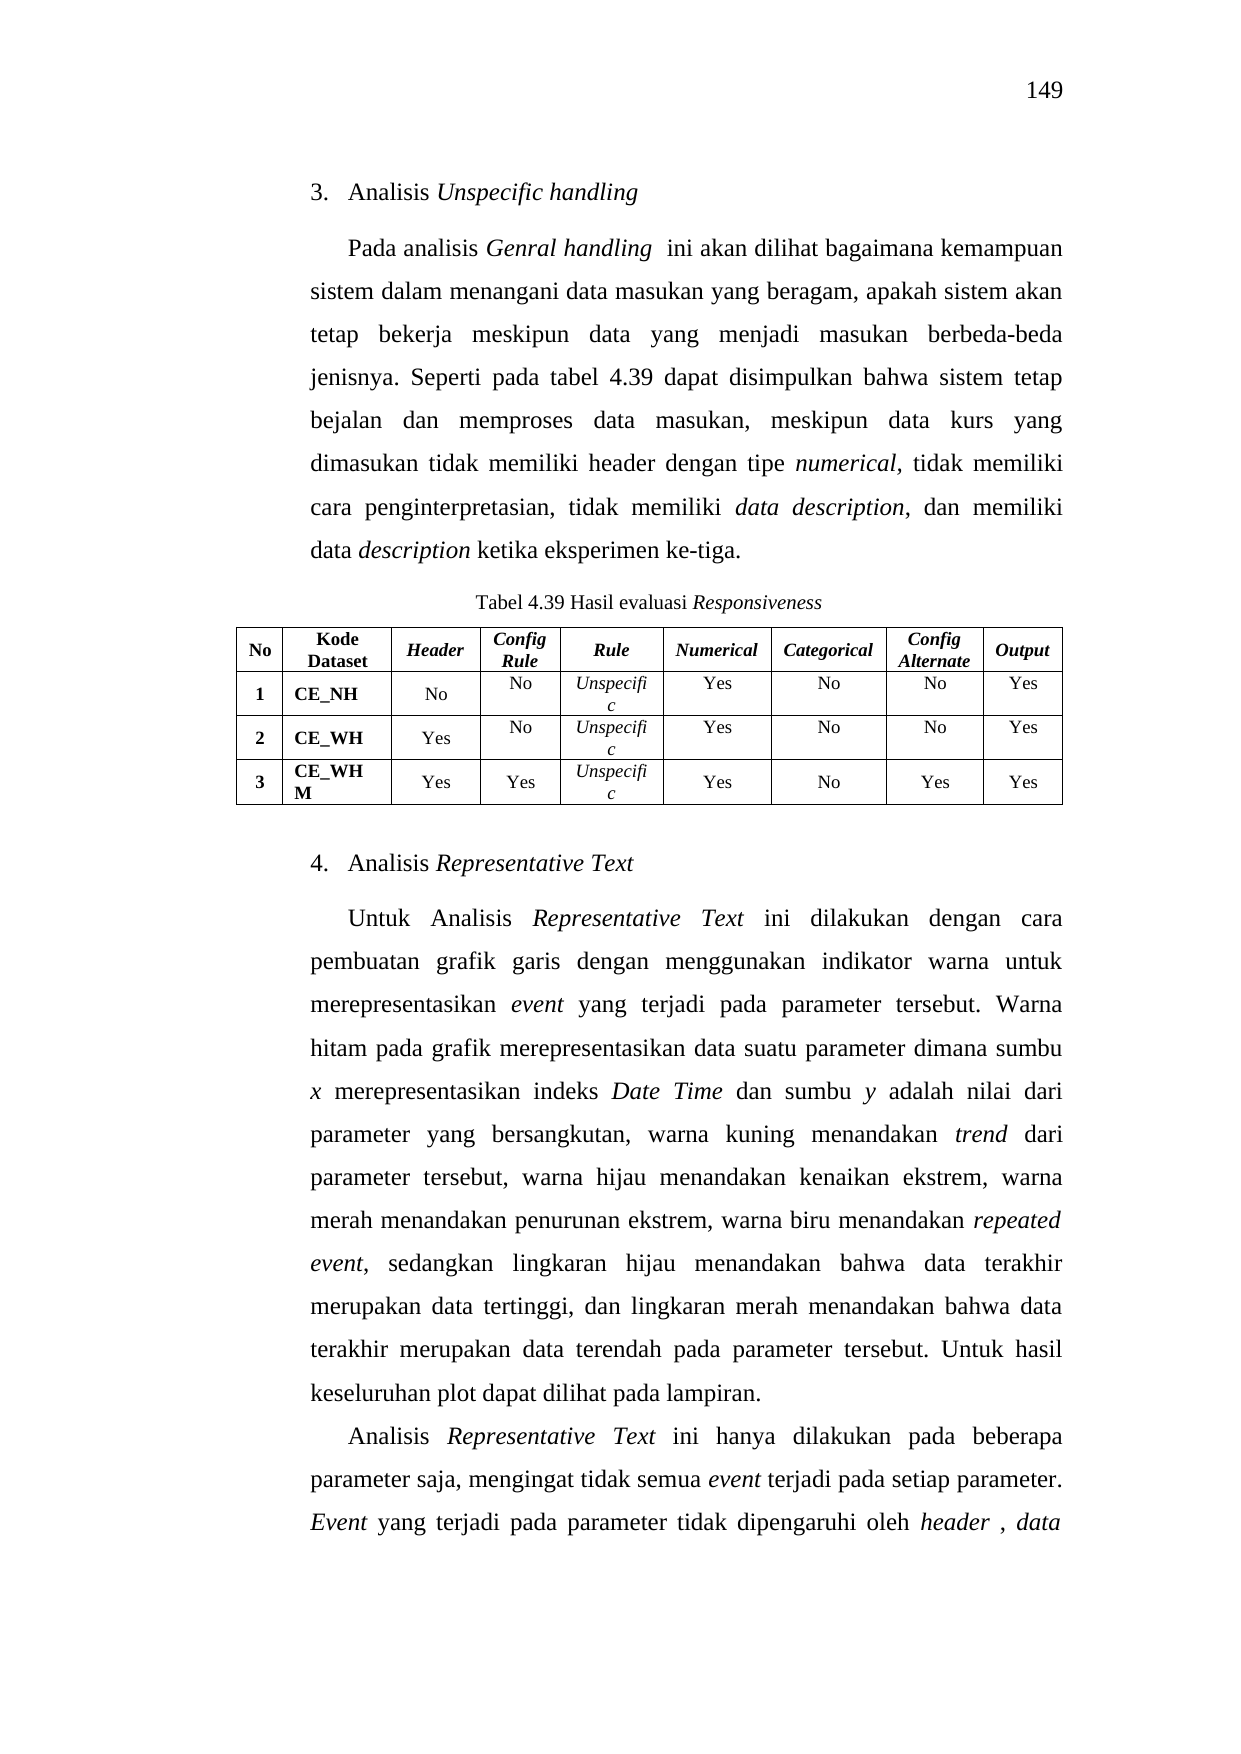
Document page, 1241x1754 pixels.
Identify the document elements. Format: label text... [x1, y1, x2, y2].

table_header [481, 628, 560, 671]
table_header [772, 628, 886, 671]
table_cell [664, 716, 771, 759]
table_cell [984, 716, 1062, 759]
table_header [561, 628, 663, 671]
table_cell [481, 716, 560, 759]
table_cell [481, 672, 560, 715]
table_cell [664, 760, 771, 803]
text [310, 1421, 1063, 1536]
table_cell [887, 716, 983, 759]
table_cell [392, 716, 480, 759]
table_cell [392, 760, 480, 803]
text Pada analisis Genral handling ini akan dilihat bagaimana kemampuan sistem dalam menangani data masukan yang beragam, apakah sistem akan tetap bekerja meskipun data yang menjadi masukan berbeda-beda jenisnya. Seperti pada tabel 4.39 dapat disimpulkan bahwa sistem tetap bejalan dan memproses data masukan, meskipun data kurs yang dimasukan tidak memiliki header dengan tipe numerical, tidak memiliki cara penginterpretasian, tidak memiliki data description, dan memiliki data description ketika eksperimen ke-tiga. [310, 233, 1063, 563]
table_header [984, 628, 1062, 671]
text Untuk Analisis Representative Text ini dilakukan dengan cara pembuatan grafik garis dengan menggunakan indikator warna untuk merepresentasikan event yang terjadi pada parameter tersebut. Warna hitam pada grafik merepresentasikan data suatu parameter dimana sumbu x merepresentasikan indeks Date Time dan sumbu y adalah nilai dari parameter yang bersangkutan, warna kuning menandakan trend dari parameter tersebut, warna hijau menandakan kenaikan ekstrem, warna merah menandakan penurunan ekstrem, warna biru menandakan repeated event, sedangkan lingkaran hijau menandakan bahwa data terakhir merupakan data tertinggi, dan lingkaran merah menandakan bahwa data terakhir merupakan data terendah pada parameter tersebut. Untuk hasil keseluruhan plot dapat dilihat pada lampiran. [310, 903, 1063, 1406]
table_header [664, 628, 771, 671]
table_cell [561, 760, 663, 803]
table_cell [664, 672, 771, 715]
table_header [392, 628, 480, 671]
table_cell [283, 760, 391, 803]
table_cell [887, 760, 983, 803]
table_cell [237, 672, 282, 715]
list Analisis Unspecific handling [310, 177, 1063, 206]
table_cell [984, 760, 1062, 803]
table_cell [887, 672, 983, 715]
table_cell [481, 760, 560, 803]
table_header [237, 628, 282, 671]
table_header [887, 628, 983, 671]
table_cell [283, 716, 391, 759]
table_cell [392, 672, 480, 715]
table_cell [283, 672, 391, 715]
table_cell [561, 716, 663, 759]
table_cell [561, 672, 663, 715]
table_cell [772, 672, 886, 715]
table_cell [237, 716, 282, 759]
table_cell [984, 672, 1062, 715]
list Analisis Representative Text [310, 848, 1063, 876]
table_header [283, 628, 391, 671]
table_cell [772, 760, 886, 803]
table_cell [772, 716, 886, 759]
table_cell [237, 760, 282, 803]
